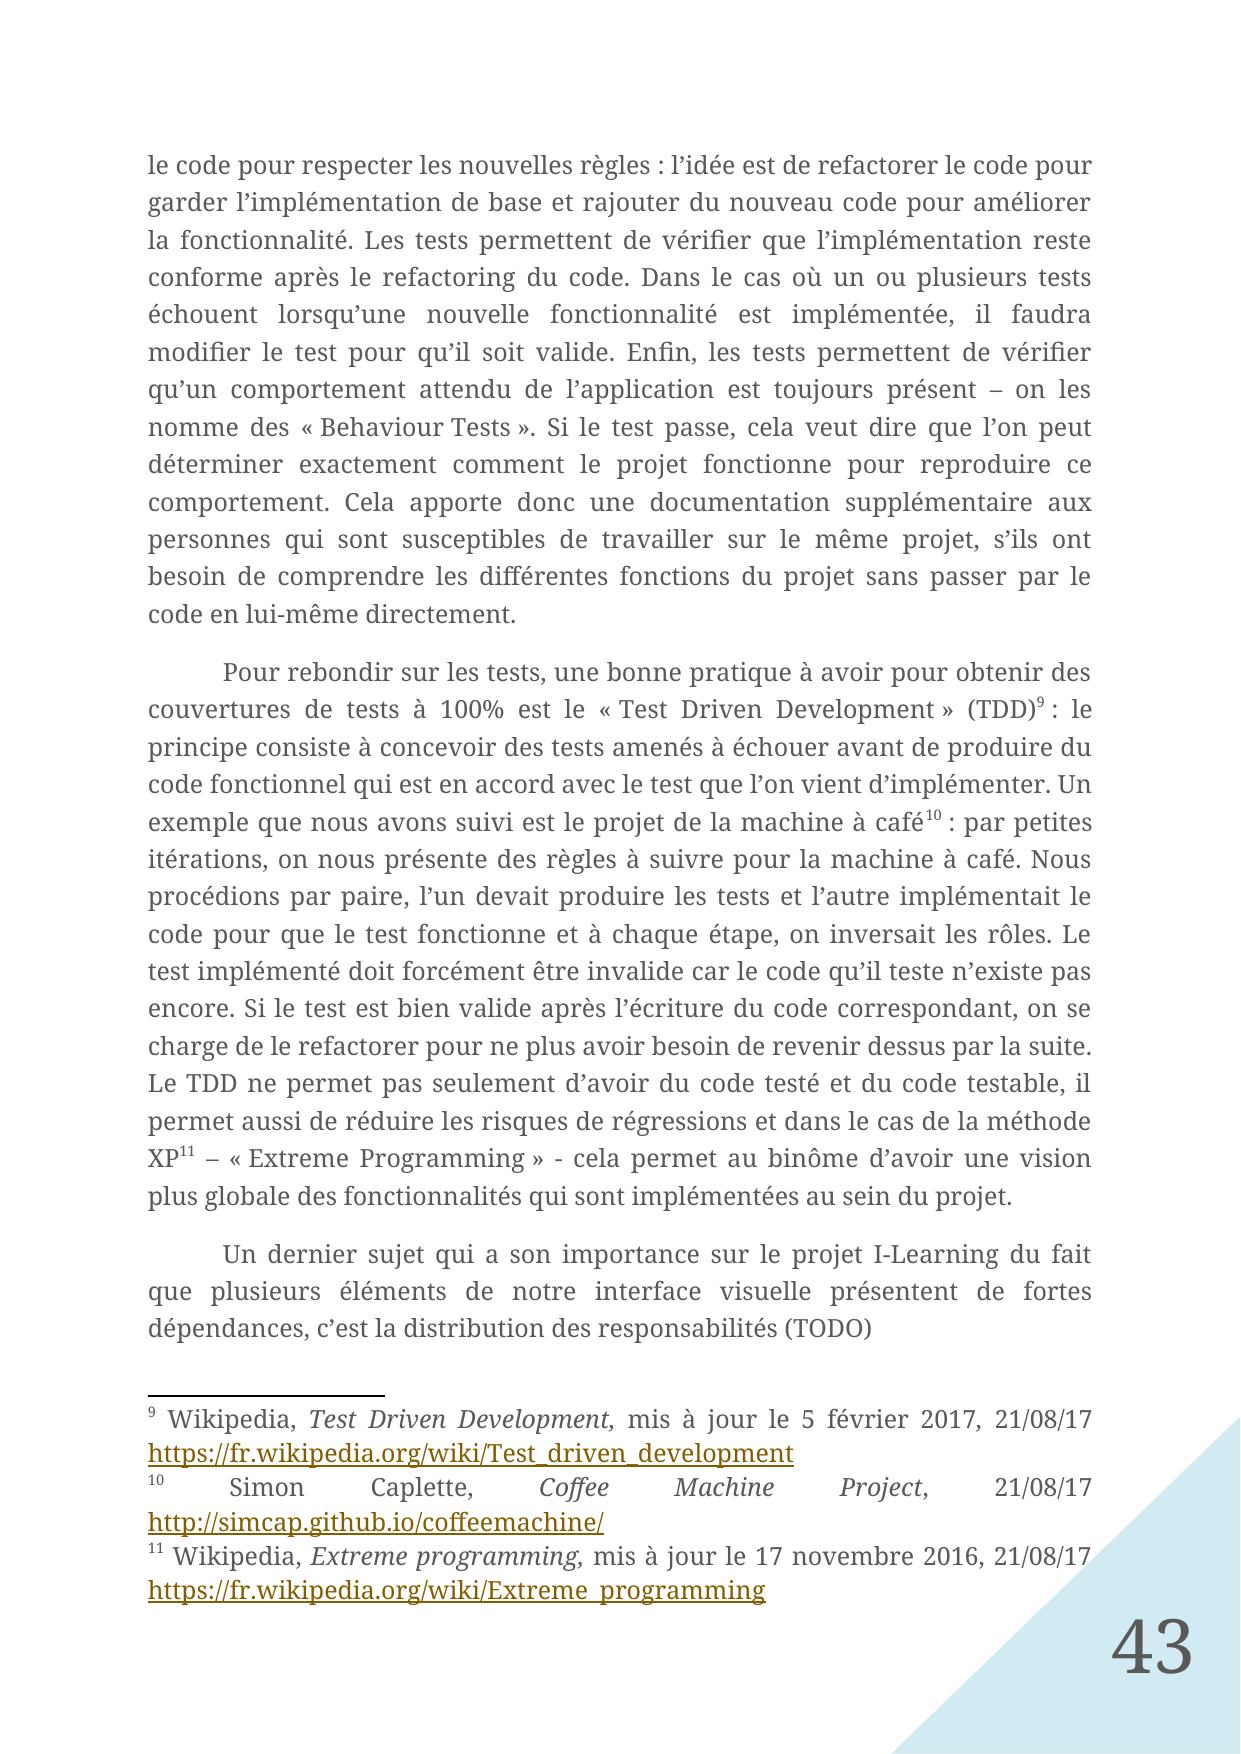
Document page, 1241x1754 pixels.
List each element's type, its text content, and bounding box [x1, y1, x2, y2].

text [148, 148, 1093, 630]
text Pour rebondir sur les tests, une bonne pratique à avoir pour obtenir des couvertures de tests à 100% est le « Test Driven Development » (TDD) : le principe consiste à concevoir des tests amenés à échouer avant de produire du code fonctionnel qui est en accord avec le test que l’on vient d’implémenter. Un exemple que nous avons suivi est le projet de la machine à café : par petites itérations, on nous présente des règles à suivre pour la machine à café. Nous procédions par paire, l’un devait produire les tests et l’autre implémentait le code pour que le test fonctionne et à chaque étape, on inversait les rôles. Le test implémenté doit forcément être invalide car le code qu’il teste n’existe pas encore. Si le test est bien valide après l’écriture du code correspondant, on se charge de le refactorer pour ne plus avoir besoin de revenir dessus par la suite. Le TDD ne permet pas seulement d’avoir du code testé et du code testable, il permet aussi de réduire les risques de régressions et dans le cas de la méthode XP – « Extreme Programming » - cela permet au binôme d’avoir une vision plus globale des fonctionnalités qui sont implémentées au sein du projet. [148, 654, 1093, 1212]
text Un dernier sujet qui a son importance sur le projet I-Learning du fait que plusieurs éléments de notre interface visuelle présentent de fortes dépendances, c’est la distribution des responsabilités (TODO) [148, 1236, 1093, 1345]
